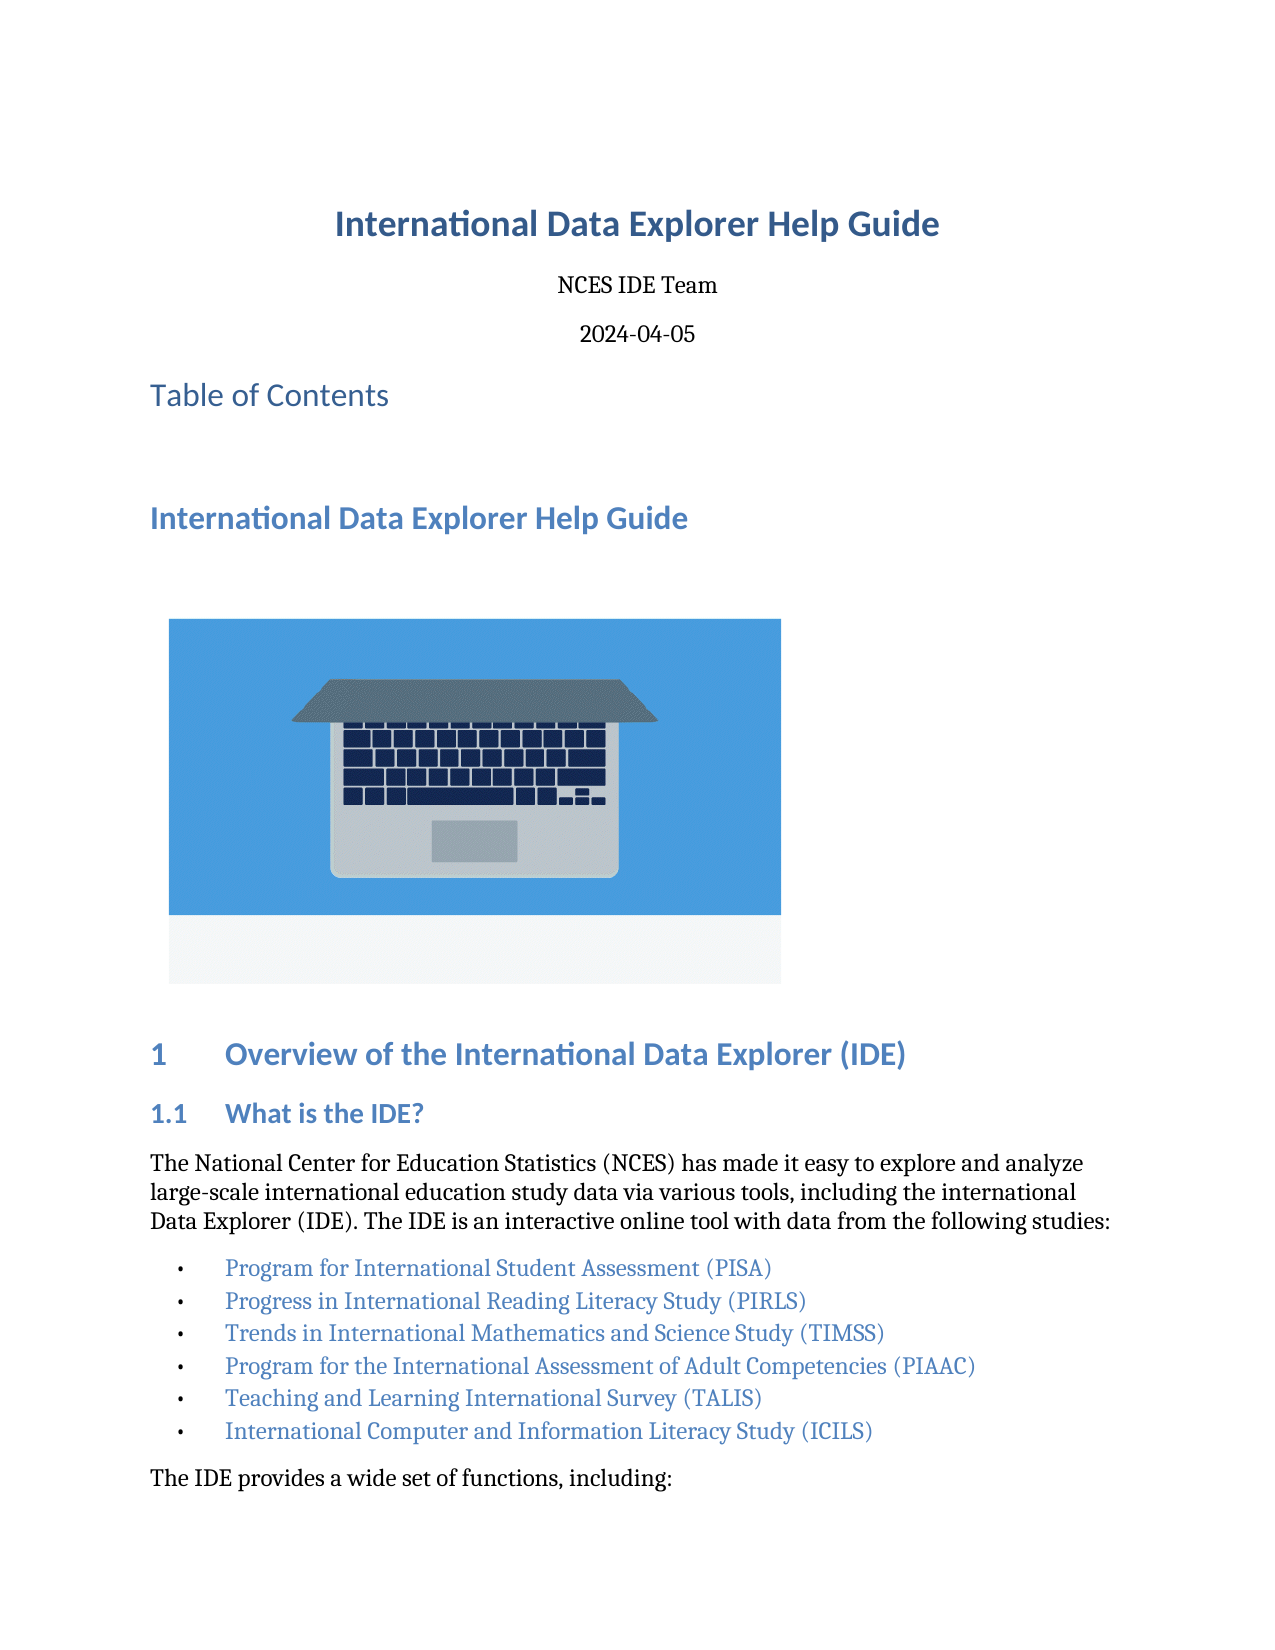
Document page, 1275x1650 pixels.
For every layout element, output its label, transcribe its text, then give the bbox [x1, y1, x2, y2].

subtitle 1 Overview of the International Data Explorer (IDE) [150, 1033, 1125, 1074]
text The IDE provides a wide set of functions, including: [150, 1464, 1125, 1493]
text The National Center for Education Statistics (NCES) has made it easy to explore and analyze large-scale international education study data via various tools, including the international Data Explorer (IDE). The IDE is an interactive online tool with data from the following studies: [150, 1149, 1125, 1235]
list Progress in International Reading Literacy Study (PIRLS) [175, 1287, 1125, 1315]
list Program for International Student Assessment (PISA) [175, 1254, 1125, 1283]
list International Computer and Information Literacy Study (ICILS) [175, 1417, 1125, 1445]
text NCES IDE Team [150, 271, 1125, 299]
list Teaching and Learning International Survey (TALIS) [175, 1384, 1125, 1413]
list Trends in International Mathematics and Science Study (TIMSS) [175, 1319, 1125, 1348]
subtitle 1.1 What is the IDE? [150, 1095, 1125, 1130]
subtitle International Data Explorer Help Guide [150, 497, 1125, 538]
picture [168, 556, 782, 984]
title International Data Explorer Help Guide [150, 200, 1125, 246]
list Program for the International Assessment of Adult Competencies (PIAAC) [175, 1352, 1125, 1380]
text 2024-04-05 [150, 320, 1125, 349]
